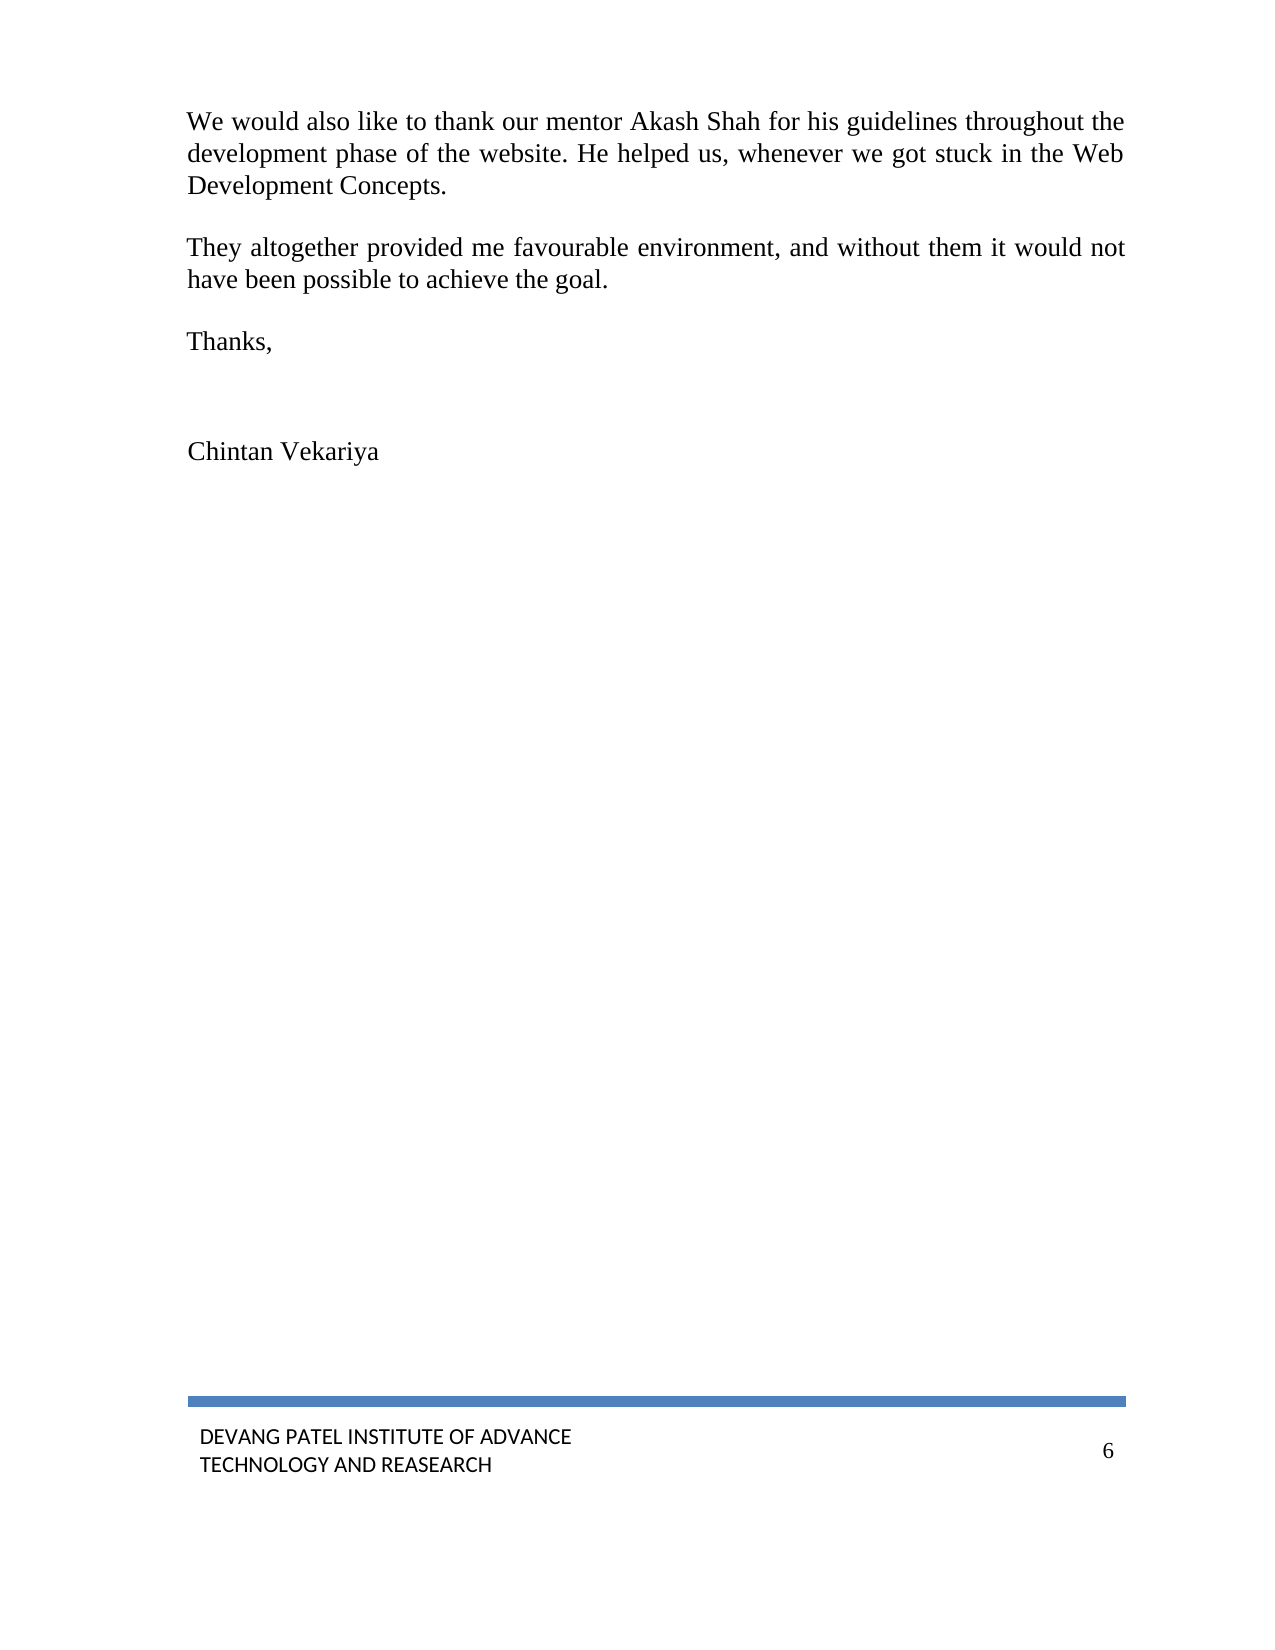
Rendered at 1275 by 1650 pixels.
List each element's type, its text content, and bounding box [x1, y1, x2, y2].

text Thanks, [186, 325, 1126, 357]
text They altogether provided me favourable environment, and without them it would not have been possible to achieve the goal. [186, 231, 1126, 294]
text We would also like to thank our mentor Akash Shah for his guidelines throughout the development phase of the website. He helped us, whenever we got stuck in the Web Development Concepts. [186, 106, 1126, 201]
text Chintan Vekariya [187, 435, 1126, 466]
